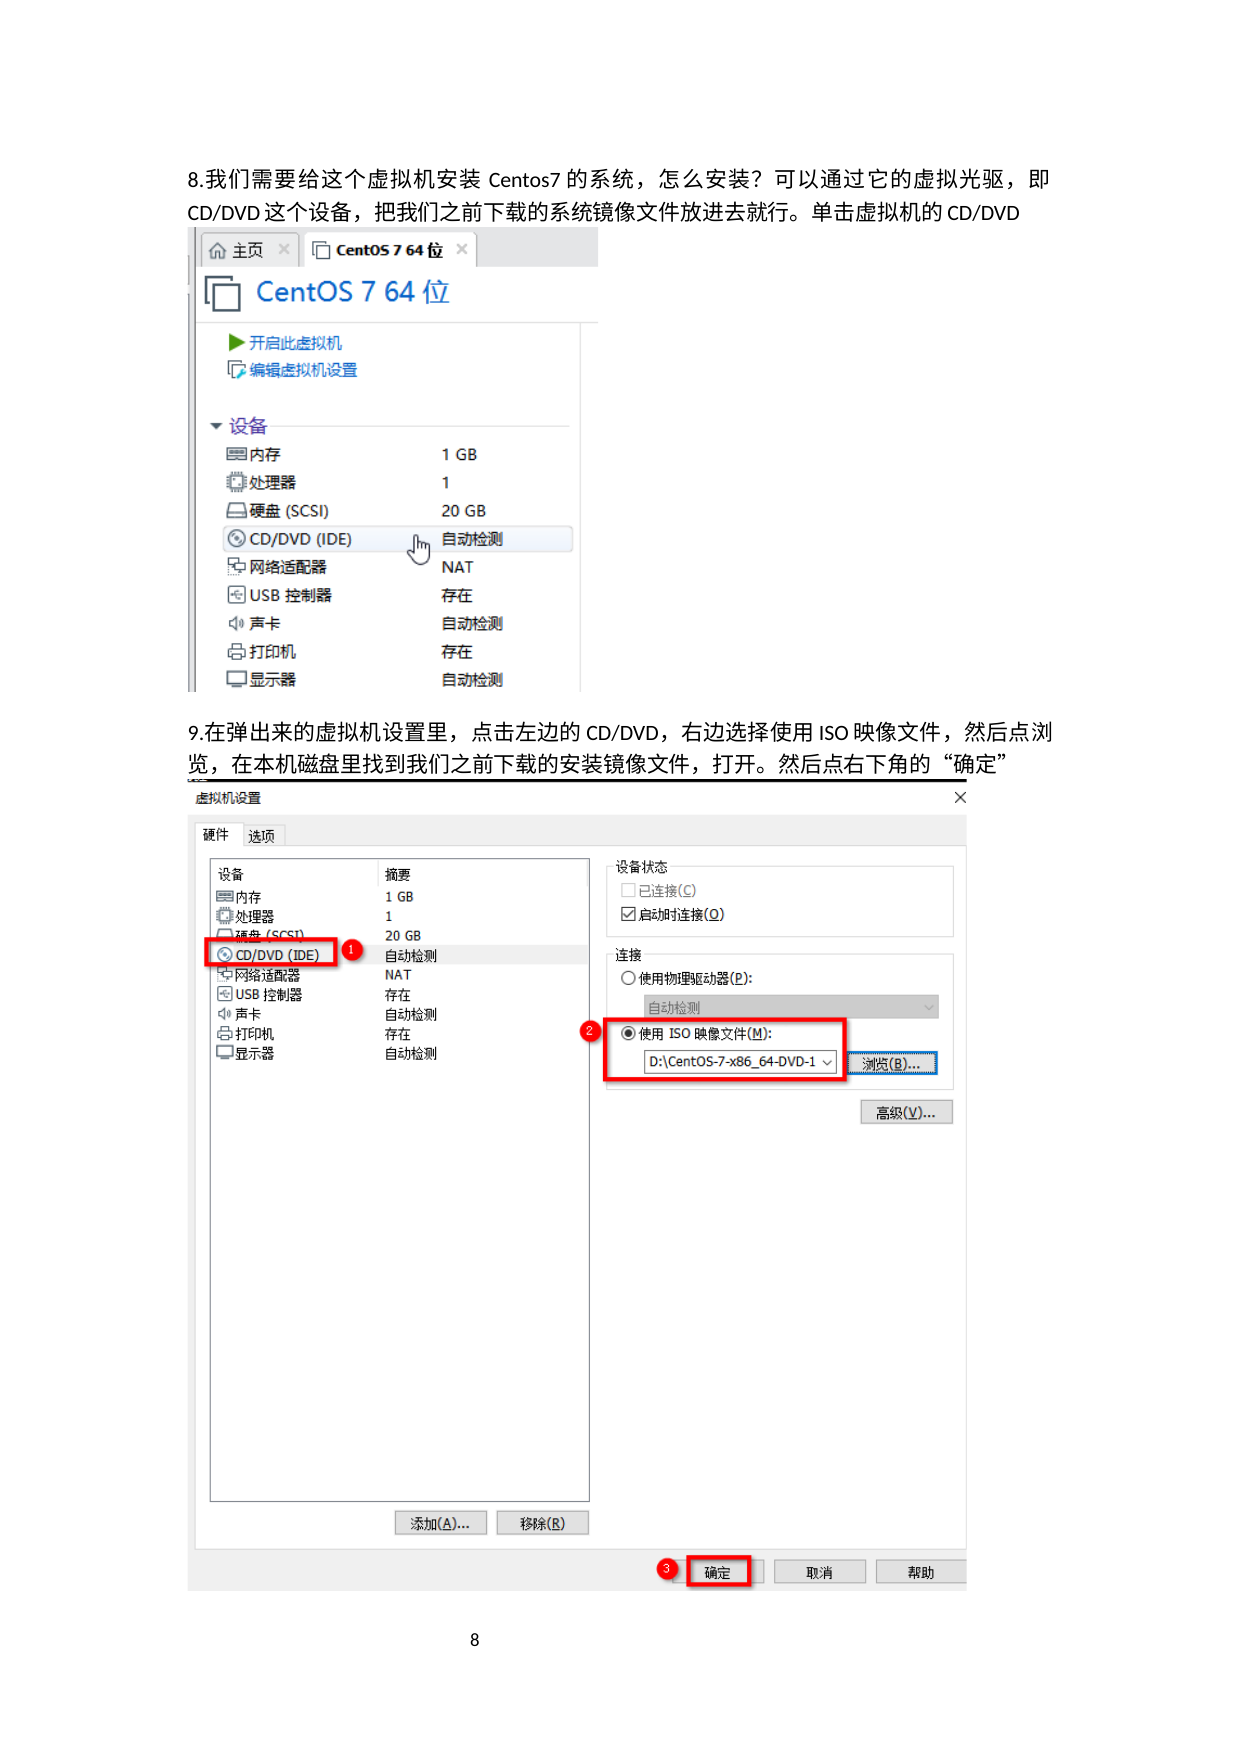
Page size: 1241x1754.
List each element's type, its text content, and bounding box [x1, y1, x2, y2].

text 9.在弹出来的虚拟机设置里，点击左边的CD/DVD，右边选择使用ISO映像文件，然后点浏览，在本机磁盘里找到我们之前下载的安装镜像文件，打开。然后点右下角的“确定” [187, 714, 1053, 779]
text 8.我们需要给这个虚拟机安装Centos7的系统，怎么安装？可以通过它的虚拟光驱，即CD/DVD这个设备，把我们之前下载的系统镜像文件放进去就行。单击虚拟机的CD/DVD [187, 162, 1053, 227]
picture [187, 227, 599, 692]
picture [187, 779, 967, 1591]
